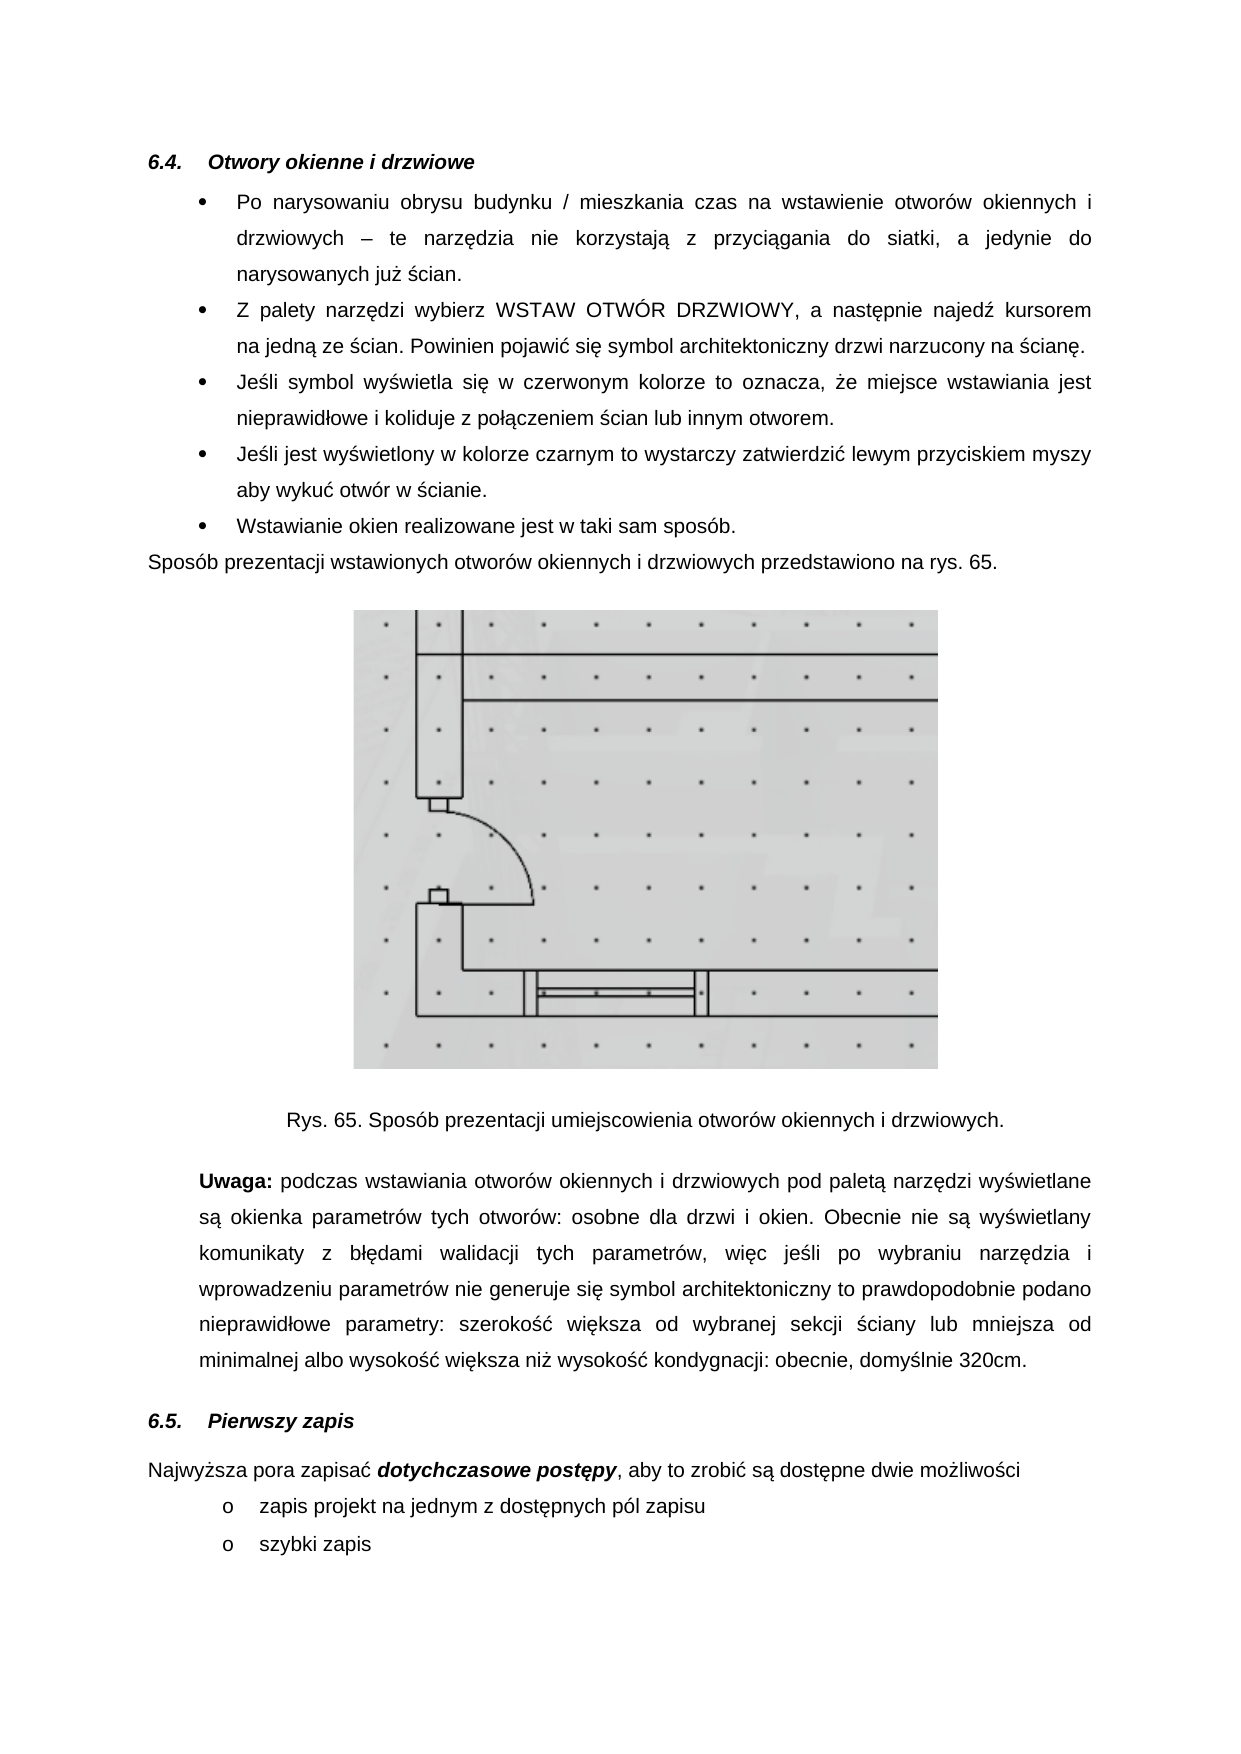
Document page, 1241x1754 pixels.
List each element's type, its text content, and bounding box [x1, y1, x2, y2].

list Wstawianie okien realizowane jest w taki sam sposób. [199, 514, 1092, 538]
list Jeśli symbol wyświetla się w czerwonym kolorze to oznacza, że miejsce wstawiania jest nieprawidłowe i koliduje z połączeniem ścian lub innym otworem. [199, 370, 1092, 430]
list Jeśli jest wyświetlony w kolorze czarnym to wystarczy zatwierdzić lewym przyciskiem myszy aby wykuć otwór w ścianie. [199, 442, 1092, 502]
subtitle Otwory okienne i drzwiowe [148, 150, 1092, 174]
subtitle Pierwszy zapis [148, 1409, 1092, 1433]
text Najwyższa pora zapisać dotychczasowe postępy, aby to zrobić są dostępne dwie możliwości [148, 1458, 1092, 1482]
list szybki zapis [222, 1532, 1092, 1558]
text Uwaga: podczas wstawiania otworów okiennych i drzwiowych pod paletą narzędzi wyświetlane są okienka parametrów tych otworów: osobne dla drzwi i okien. Obecnie nie są wyświetlany komunikaty z błędami walidacji tych parametrów, więc jeśli po wybraniu narzędzia i wprowadzeniu parametrów nie generuje się symbol architektoniczny to prawdopodobnie podano nieprawidłowe parametry: szerokość większa od wybranej sekcji ściany lub mniejsza od minimalnej albo wysokość większa niż wysokość kondygnacji: obecnie, domyślnie 320cm. [199, 1168, 1092, 1372]
picture [353, 610, 938, 1069]
text Rys. 65. Sposób prezentacji umiejscowienia otworów okiennych i drzwiowych. [199, 1108, 1092, 1132]
list zapis projekt na jednym z dostępnych pól zapisu [222, 1493, 1092, 1519]
text Sposób prezentacji wstawionych otworów okiennych i drzwiowych przedstawiono na rys. 65. [148, 550, 1092, 574]
list Z palety narzędzi wybierz WSTAW OTWÓR DRZWIOWY, a następnie najedź kursorem na jedną ze ścian. Powinien pojawić się symbol architektoniczny drzwi narzucony na ścianę. [199, 298, 1092, 358]
list Po narysowaniu obrysu budynku / mieszkania czas na wstawienie otworów okiennych i drzwiowych – te narzędzia nie korzystają z przyciągania do siatki, a jedynie do narysowanych już ścian. [199, 190, 1092, 286]
